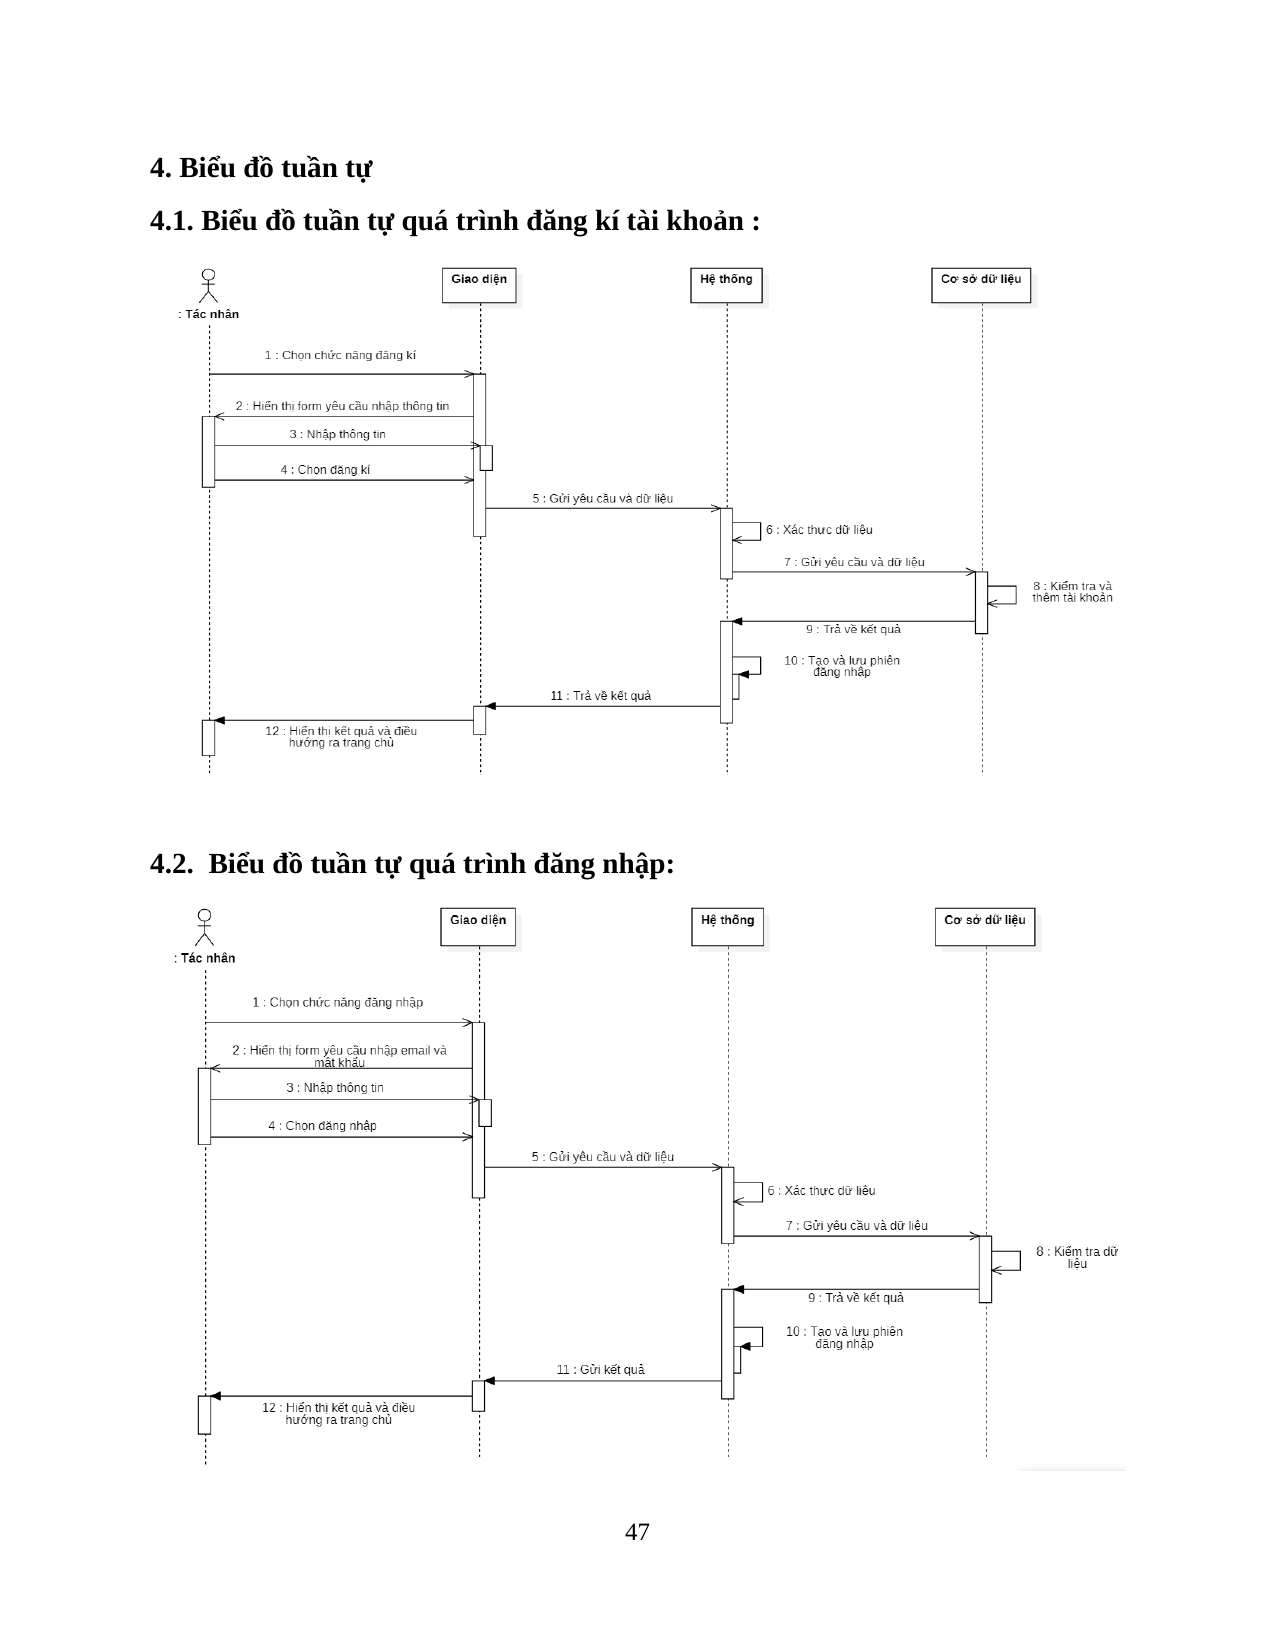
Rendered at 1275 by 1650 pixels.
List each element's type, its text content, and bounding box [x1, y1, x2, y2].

picture [150, 255, 1125, 775]
picture [150, 898, 1125, 1471]
text 4.2. Biểu đồ tuần tự quá trình đăng nhập: [150, 846, 1125, 880]
text 4.1. Biểu đồ tuần tự quá trình đăng kí tài khoản : [150, 203, 1125, 236]
text 4. Biểu đồ tuần tự [150, 150, 1125, 183]
